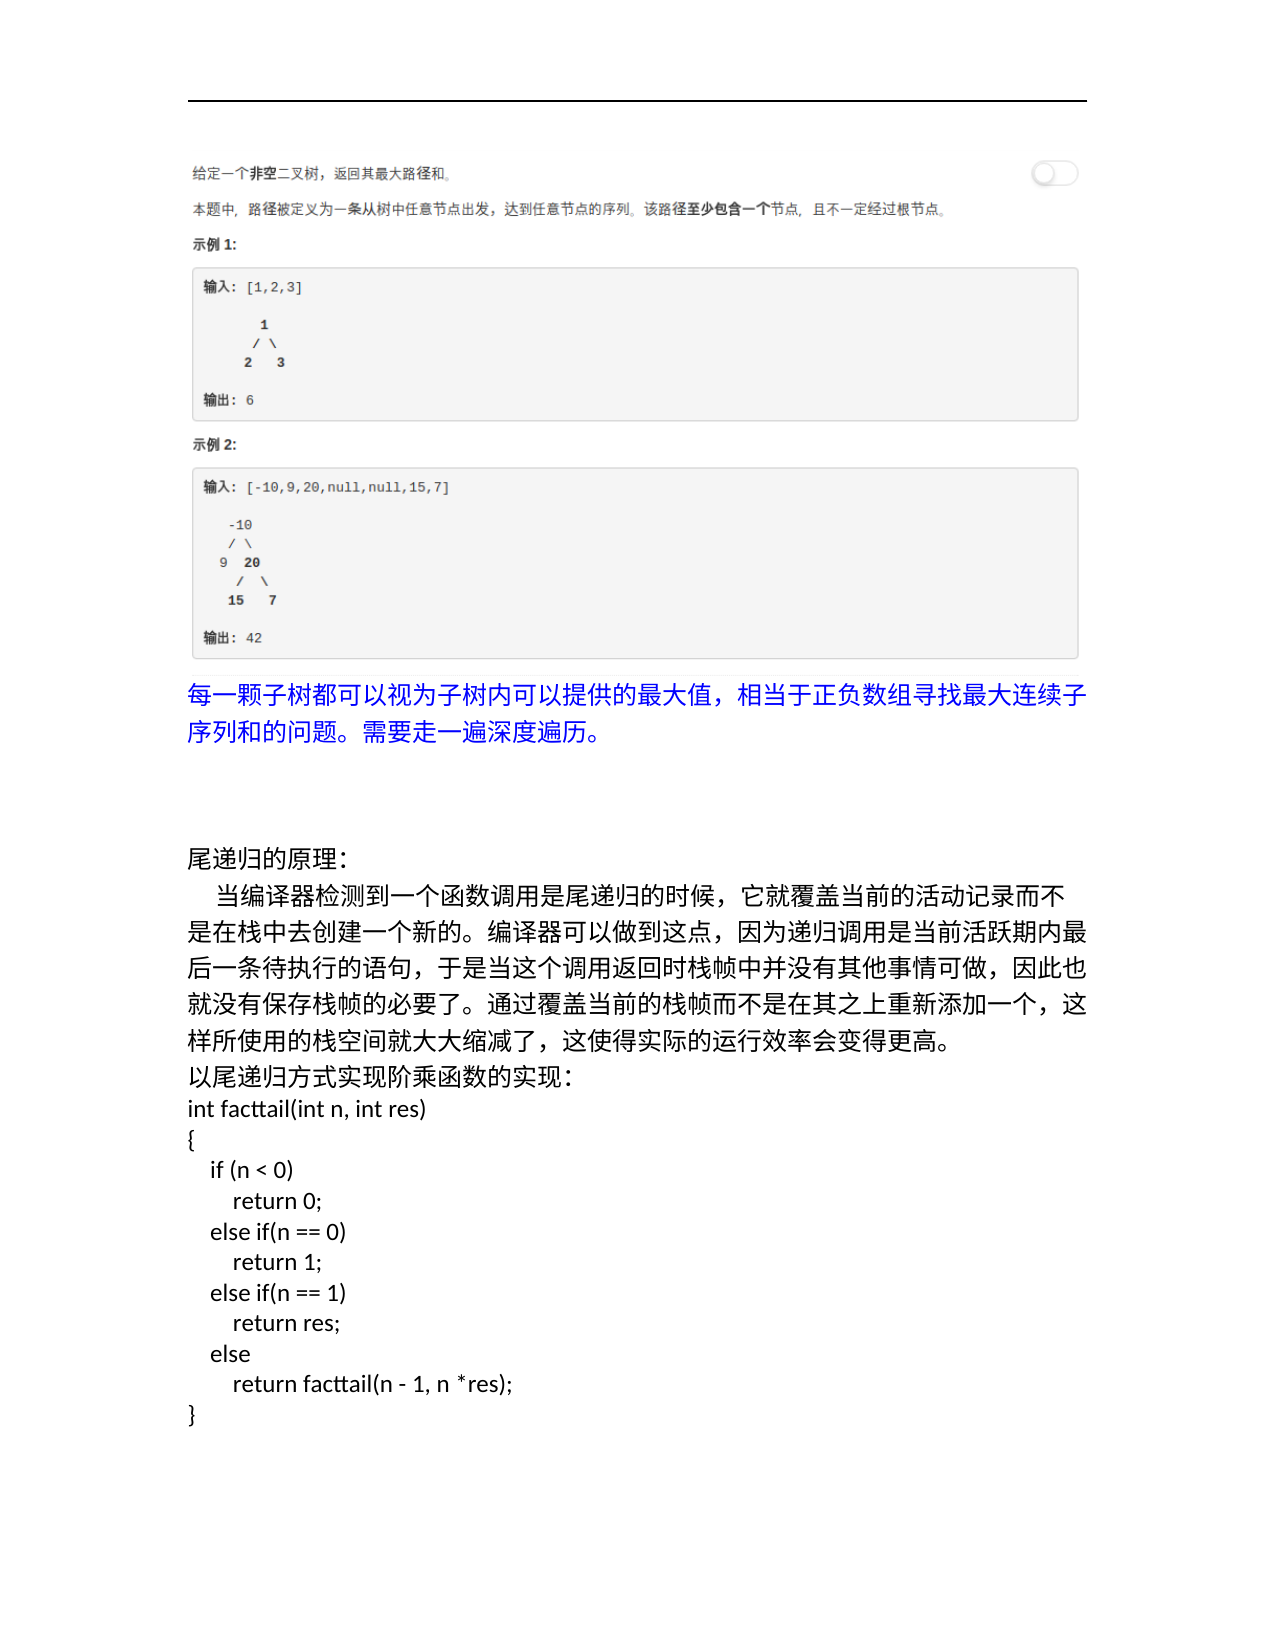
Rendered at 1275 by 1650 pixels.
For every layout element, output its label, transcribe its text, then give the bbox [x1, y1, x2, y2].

text return res; [187, 1307, 1087, 1338]
text return facttail(n - 1, n *res); [187, 1368, 1087, 1399]
text } [187, 1399, 1087, 1429]
text { [187, 1124, 1087, 1154]
text if (n < 0) [187, 1154, 1087, 1185]
text else [187, 1338, 1087, 1368]
text else if(n == 1) [187, 1277, 1087, 1307]
text return 1; [187, 1246, 1087, 1277]
text 每一颗子树都可以视为子树内可以提供的最大值，相当于正负数组寻找最大连续子序列和的问题。需要走一遍深度遍历。 [187, 676, 1087, 748]
text else if(n == 0) [187, 1216, 1087, 1246]
text 尾递归的原理： [187, 840, 1087, 876]
text return 0; [187, 1185, 1087, 1216]
text 以尾递归方式实现阶乘函数的实现： [187, 1057, 1087, 1093]
text int facttail(int n, int res) [187, 1093, 1087, 1124]
picture [187, 150, 1088, 676]
text 当编译器检测到一个函数调用是尾递归的时候，它就覆盖当前的活动记录而不是在栈中去创建一个新的。编译器可以做到这点，因为递归调用是当前活跃期内最后一条待执行的语句，于是当这个调用返回时栈帧中并没有其他事情可做，因此也就没有保存栈帧的必要了。通过覆盖当前的栈帧而不是在其之上重新添加一个，这样所使用的栈空间就大大缩减了，这使得实际的运行效率会变得更高。 [187, 876, 1087, 1057]
